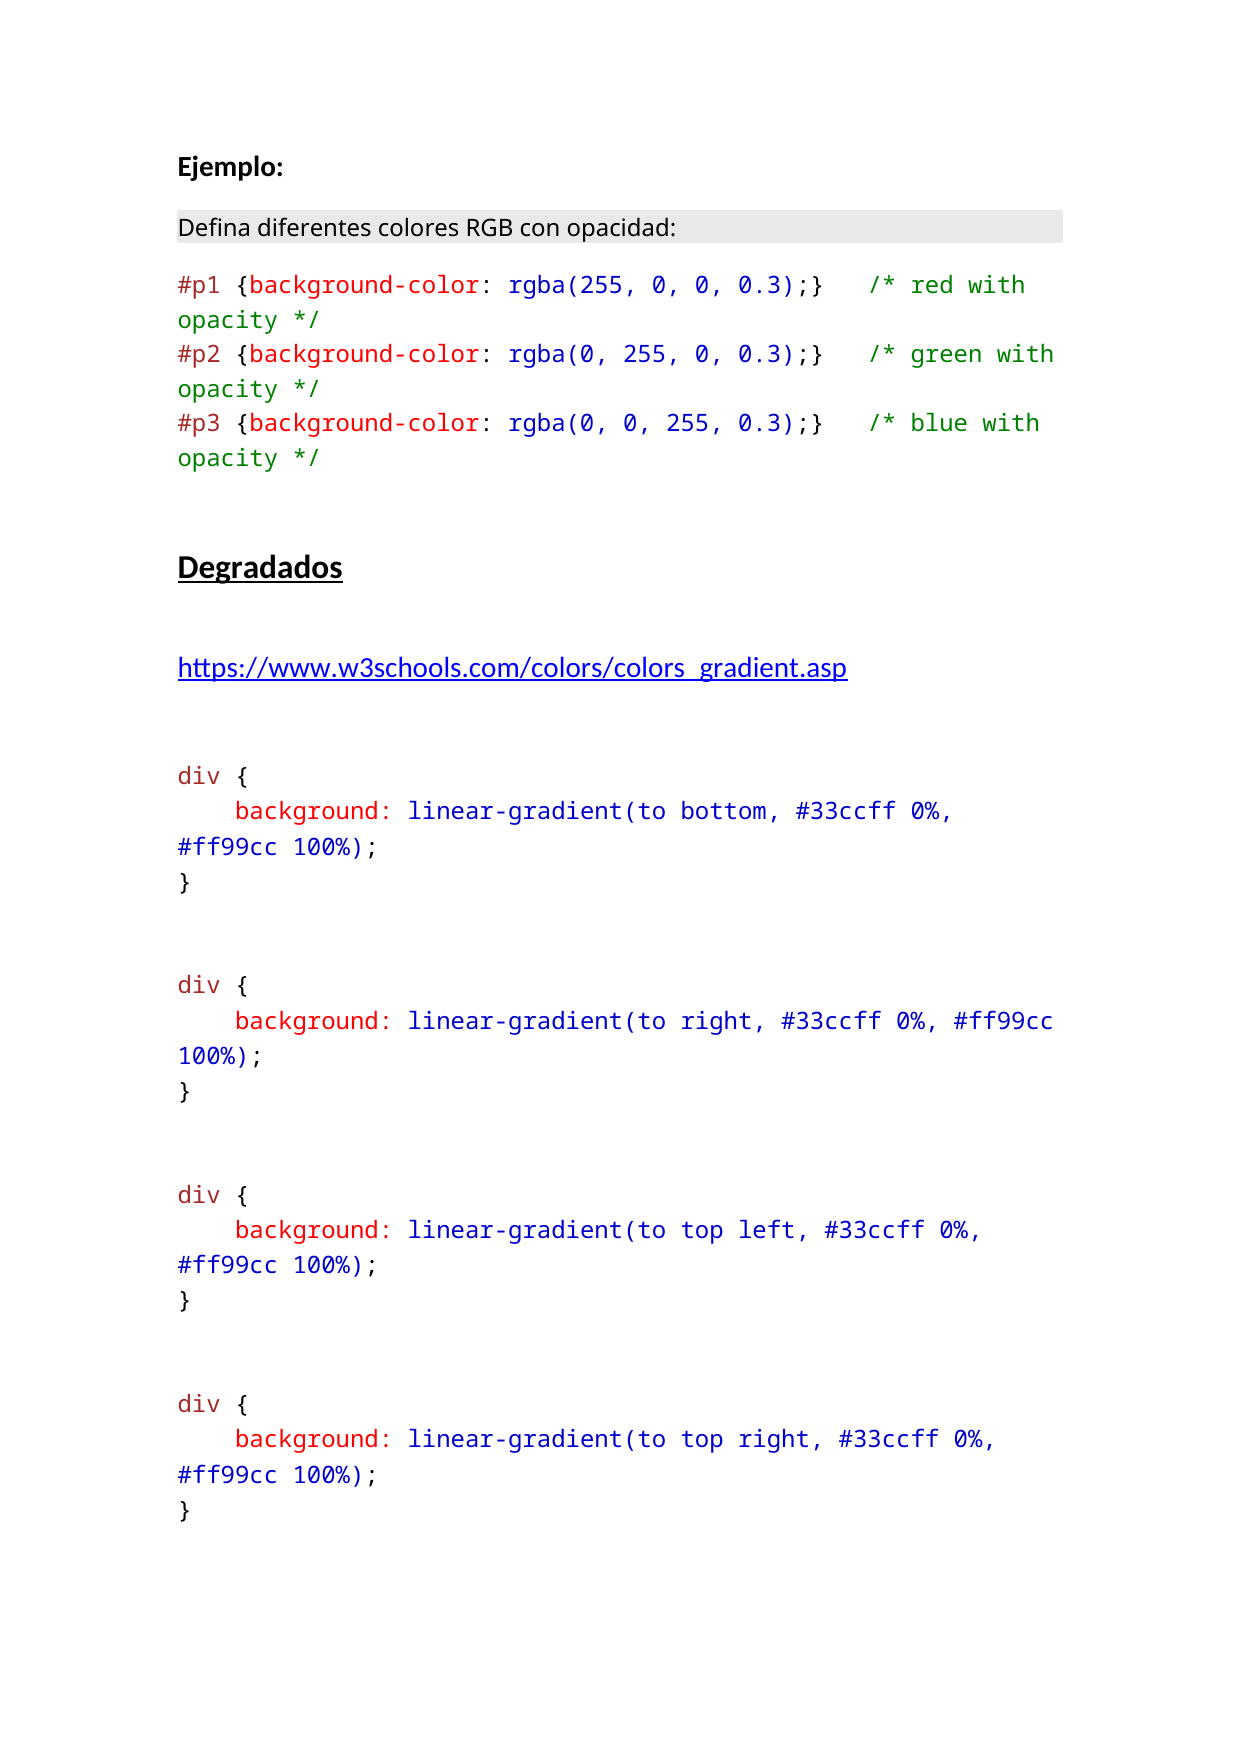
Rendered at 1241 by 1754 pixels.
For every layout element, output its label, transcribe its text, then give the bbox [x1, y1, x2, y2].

text div { background: linear-gradient(to top left, #33ccff 0%, #ff99cc 100%); } [177, 1178, 1063, 1316]
text #p1 {background-color: rgba(255, 0, 0, 0.3);} /* red with opacity */ #p2 {background-color: rgba(0, 255, 0, 0.3);} /* green with opacity */ #p3 {background-color: rgba(0, 0, 255, 0.3);} /* blue with opacity */ [177, 268, 1063, 473]
text div { background: linear-gradient(to bottom, #33ccff 0%, #ff99cc 100%); } [177, 759, 1063, 897]
text https://www.w3schools.com/colors/colors_gradient.asp [177, 649, 1063, 684]
text Ejemplo: [177, 148, 1063, 183]
text div { background: linear-gradient(to top right, #33ccff 0%, #ff99cc 100%); } [177, 1387, 1063, 1525]
text Defina diferentes colores RGB con opacidad: [177, 210, 1063, 243]
text div { background: linear-gradient(to right, #33ccff 0%, #ff99cc 100%); } [177, 968, 1063, 1106]
subtitle Degradados [177, 547, 1063, 587]
